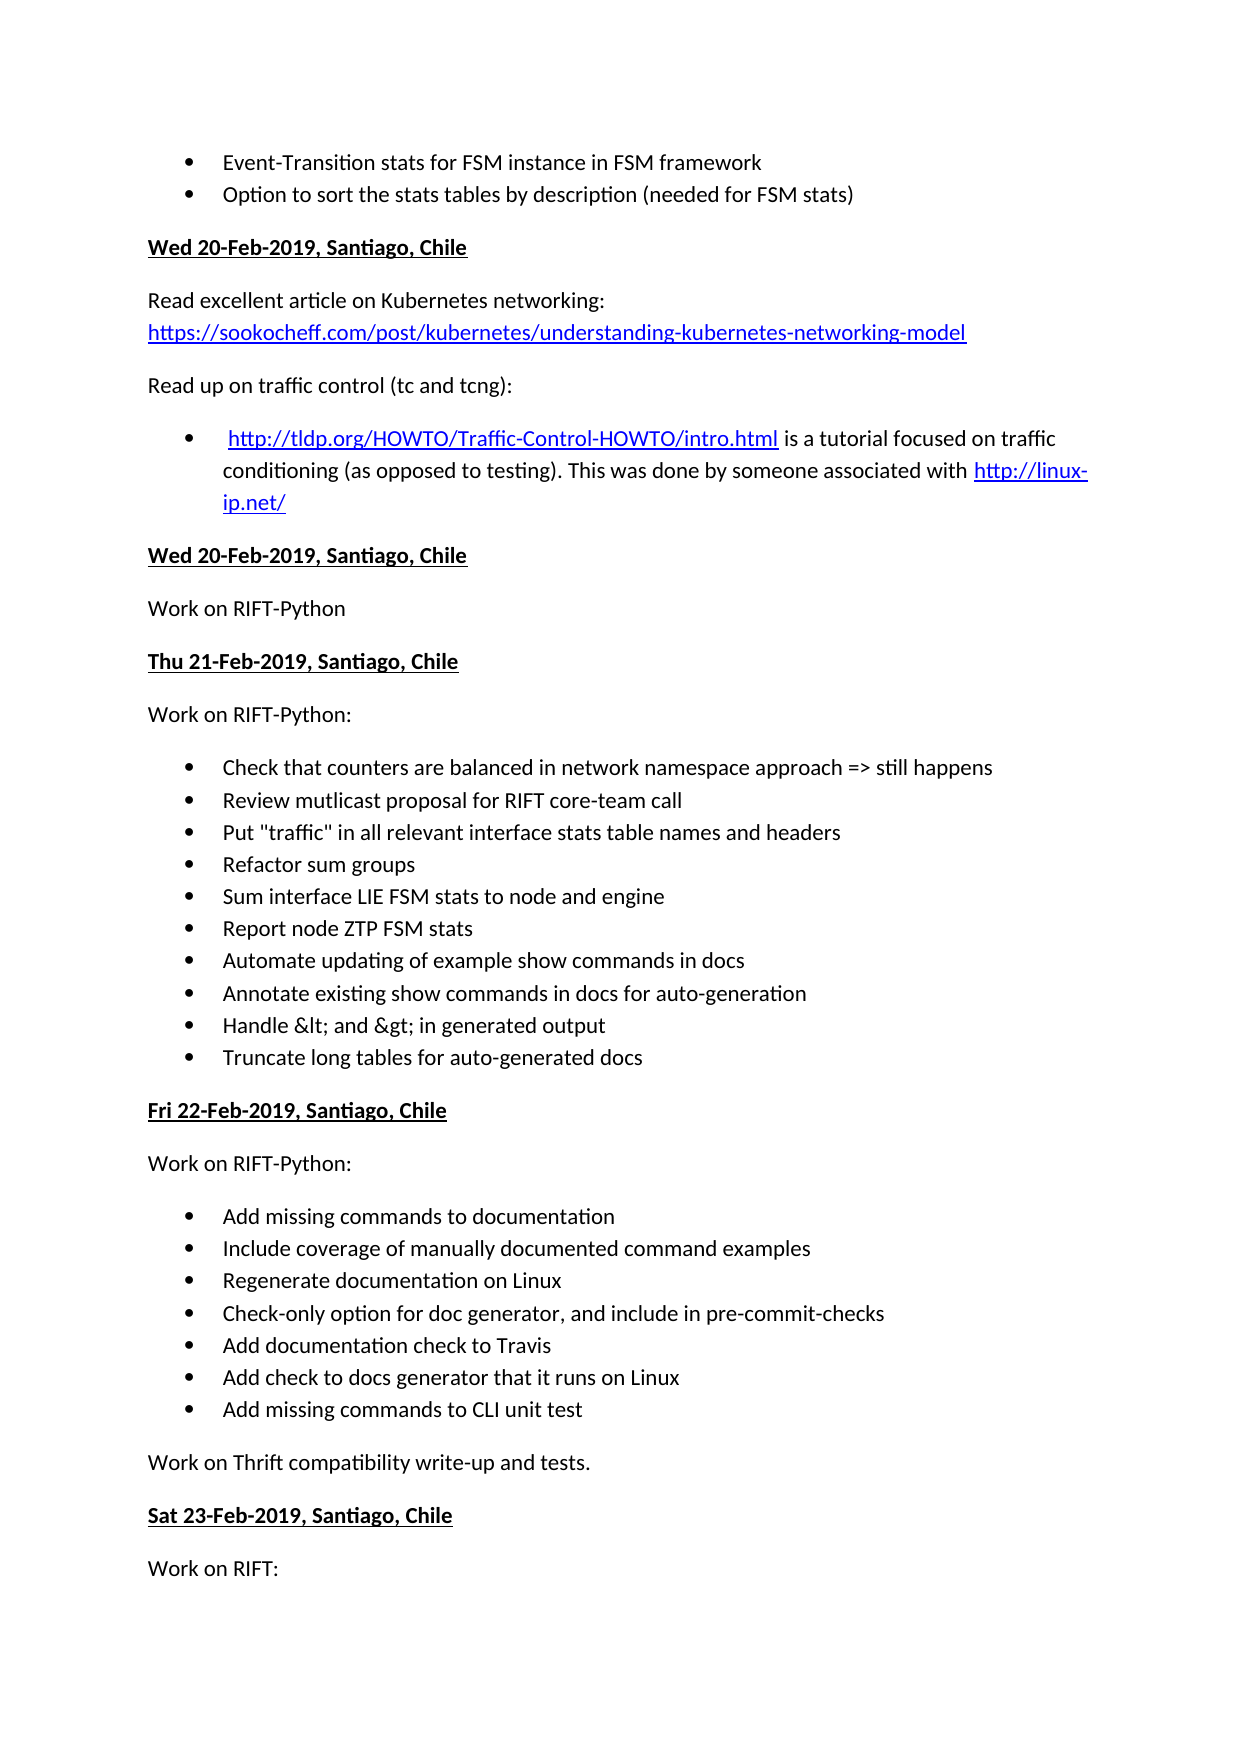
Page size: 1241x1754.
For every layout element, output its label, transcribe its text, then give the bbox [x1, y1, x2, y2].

list Check-only option for doc generator, and include in pre-commit-checks [185, 1299, 1093, 1327]
list Put "traffic" in all relevant interface stats table names and headers [185, 818, 1093, 846]
text Wed 20-Feb-2019, Santiago, Chile [148, 541, 1093, 569]
text Work on RIFT-Python: [148, 701, 1093, 728]
list Handle &lt; and &gt; in generated output [185, 1011, 1093, 1039]
list Add check to docs generator that it runs on Linux [185, 1363, 1093, 1391]
text Work on RIFT-Python [148, 594, 1093, 622]
text Thu 21-Feb-2019, Santiago, Chile [148, 647, 1093, 676]
list Add documentation check to Travis [185, 1331, 1093, 1359]
text Sat 23-Feb-2019, Santiago, Chile [148, 1501, 1093, 1529]
list Review mutlicast proposal for RIFT core-team call [185, 786, 1093, 814]
list Check that counters are balanced in network namespace approach => still happens [185, 753, 1093, 782]
text Work on RIFT: [148, 1554, 1093, 1582]
list Event-Transition stats for FSM instance in FSM framework [185, 148, 1093, 176]
text Read up on traffic control (tc and tcng): [148, 371, 1093, 399]
text Read excellent article on Kubernetes networking: https://sookocheff.com/post/kubernetes/understanding-kubernetes-networking-model [148, 286, 1093, 346]
text Work on Thrift compatibility write-up and tests. [148, 1448, 1093, 1476]
list Add missing commands to documentation [185, 1202, 1093, 1230]
text Work on RIFT-Python: [148, 1149, 1093, 1177]
list Report node ZTP FSM stats [185, 914, 1093, 942]
list Include coverage of manually documented command examples [185, 1234, 1093, 1262]
list Regenerate documentation on Linux [185, 1267, 1093, 1295]
list Add missing commands to CLI unit test [185, 1395, 1093, 1423]
list Truncate long tables for auto-generated docs [185, 1043, 1093, 1071]
list Automate updating of example show commands in docs [185, 947, 1093, 975]
text Wed 20-Feb-2019, Santiago, Chile [148, 233, 1093, 261]
list Annotate existing show commands in docs for auto-generation [185, 979, 1093, 1007]
list Refactor sum groups [185, 850, 1093, 878]
list Sum interface LIE FSM stats to node and engine [185, 882, 1093, 910]
list http://tldp.org/HOWTO/Traffic-Control-HOWTO/intro.html is a tutorial focused on traffic conditioning (as opposed to testing). This was done by someone associated with http://linux-ip.net/ [185, 424, 1093, 516]
list Option to sort the stats tables by description (needed for FSM stats) [185, 180, 1093, 208]
text Fri 22-Feb-2019, Santiago, Chile [148, 1096, 1093, 1124]
